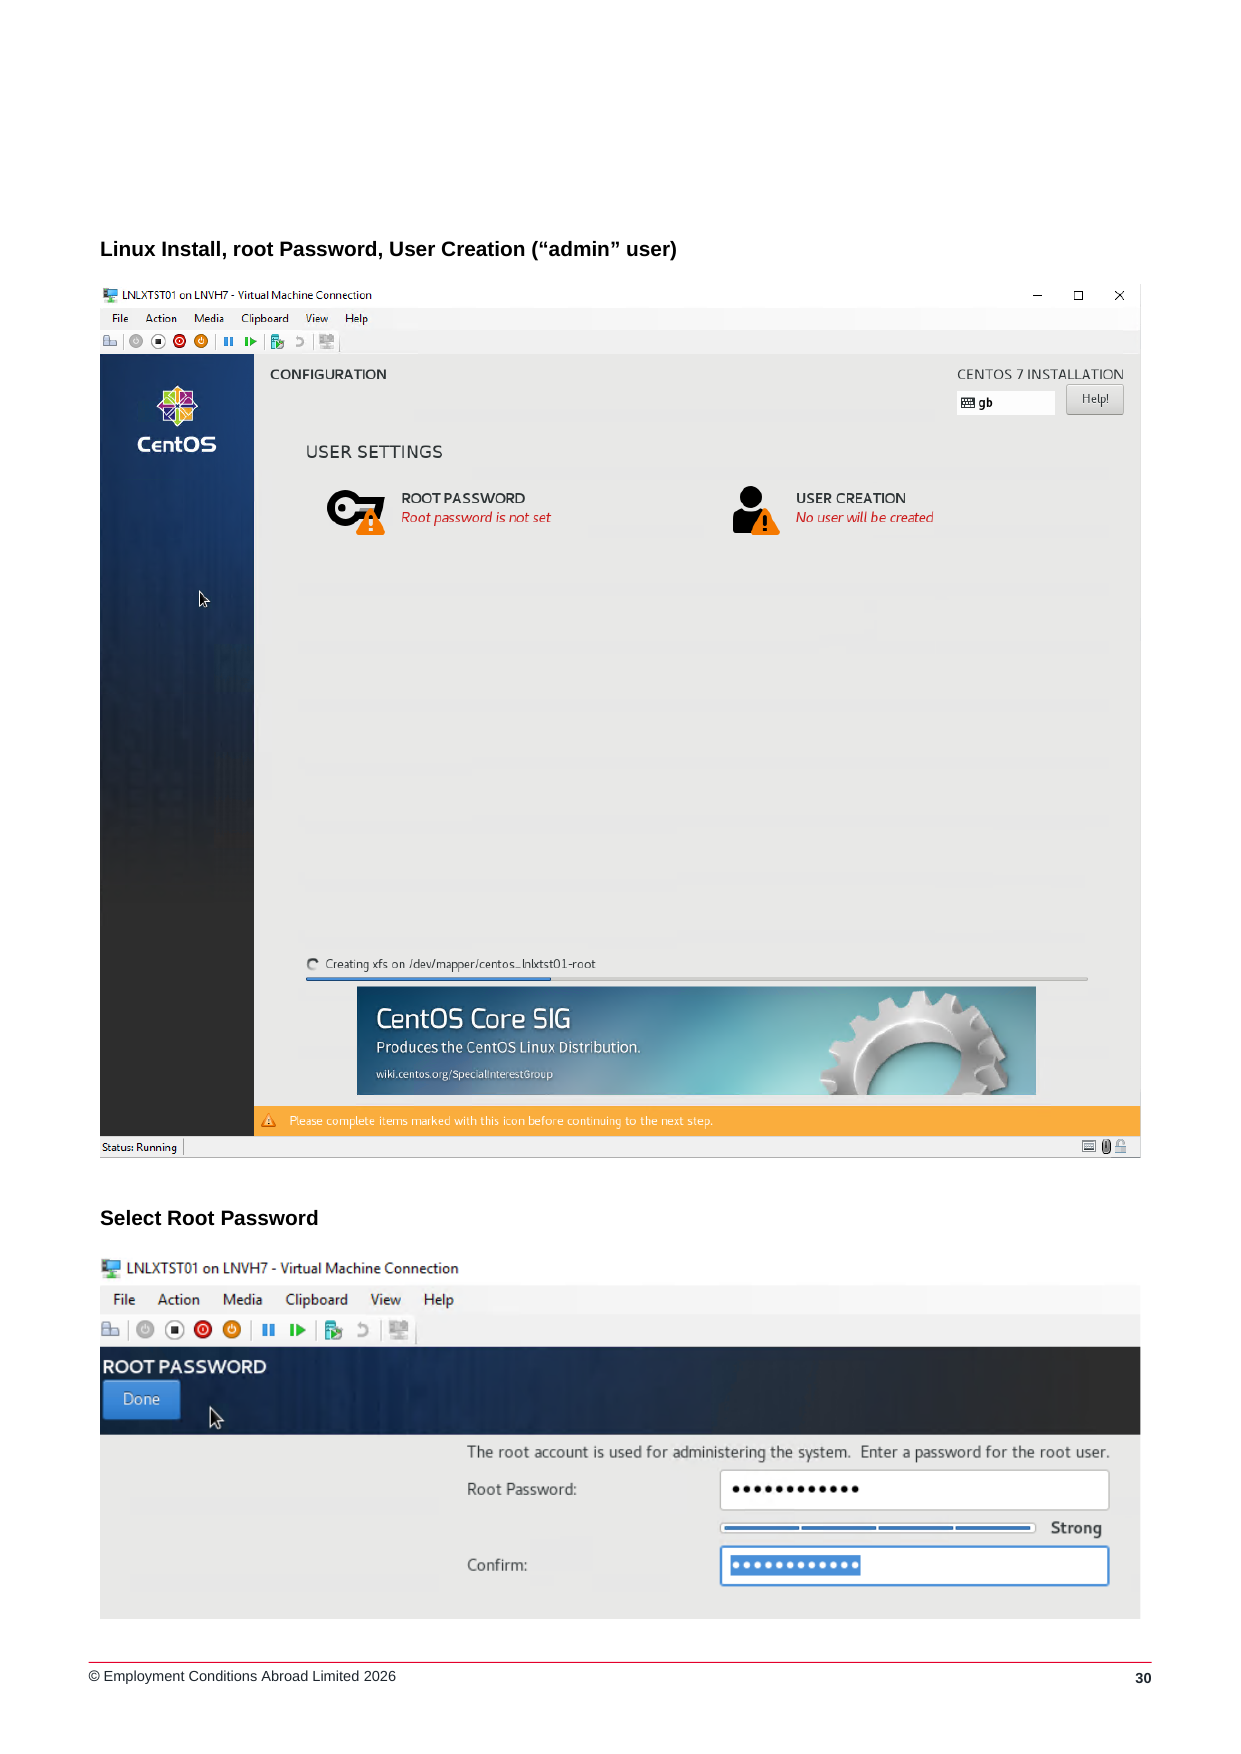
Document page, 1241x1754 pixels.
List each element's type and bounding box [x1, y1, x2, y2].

table_header [89, 189, 1152, 1642]
picture [100, 284, 1141, 1158]
picture [100, 1253, 1141, 1619]
